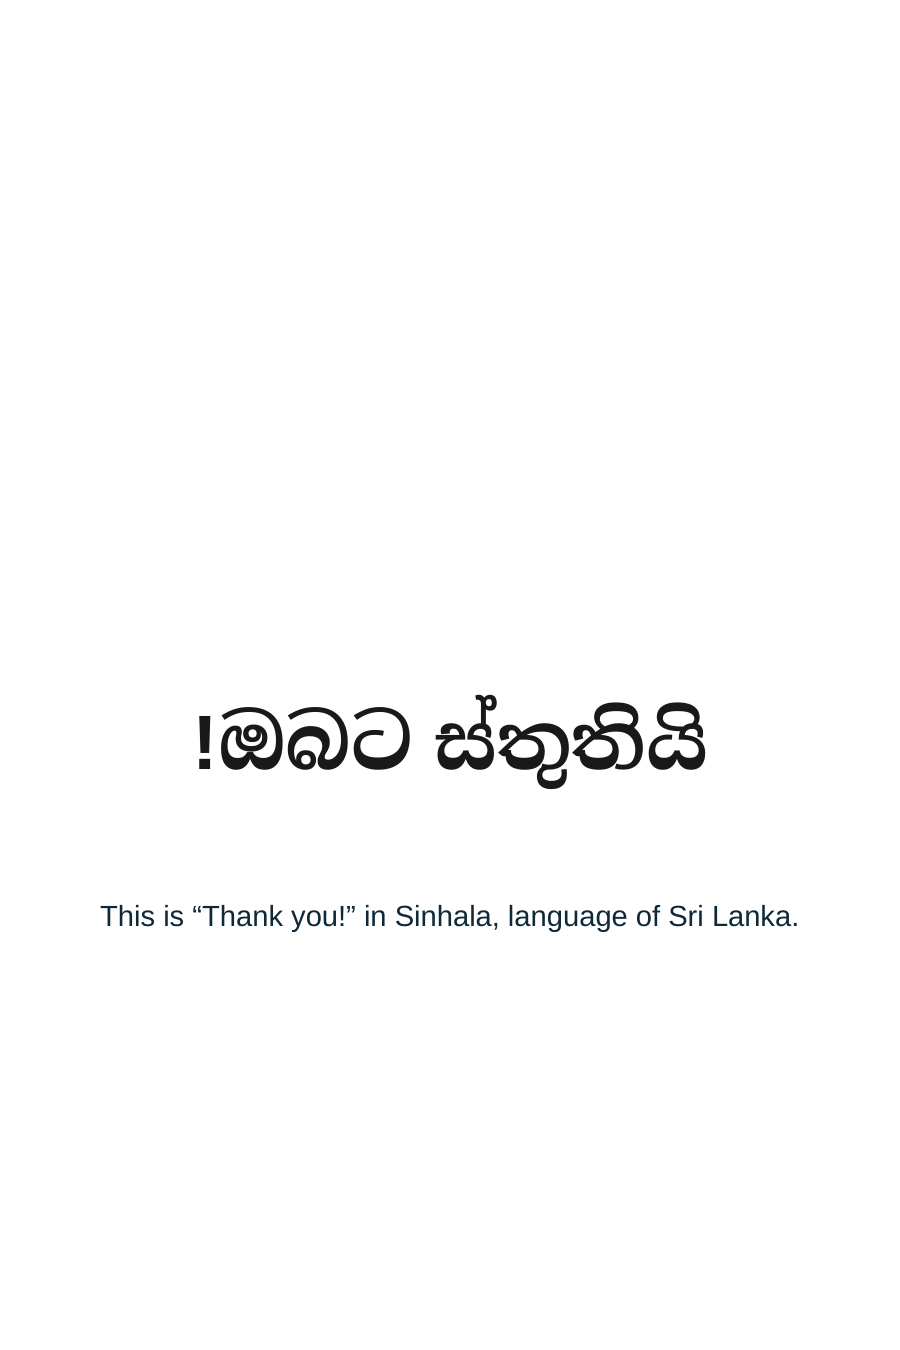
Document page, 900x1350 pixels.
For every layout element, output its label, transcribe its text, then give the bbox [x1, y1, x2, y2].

text !ඔබට ස්තුතියි [75, 697, 825, 786]
text This is “Thank you!” in Sinhala, language of Sri Lanka. [75, 899, 825, 933]
